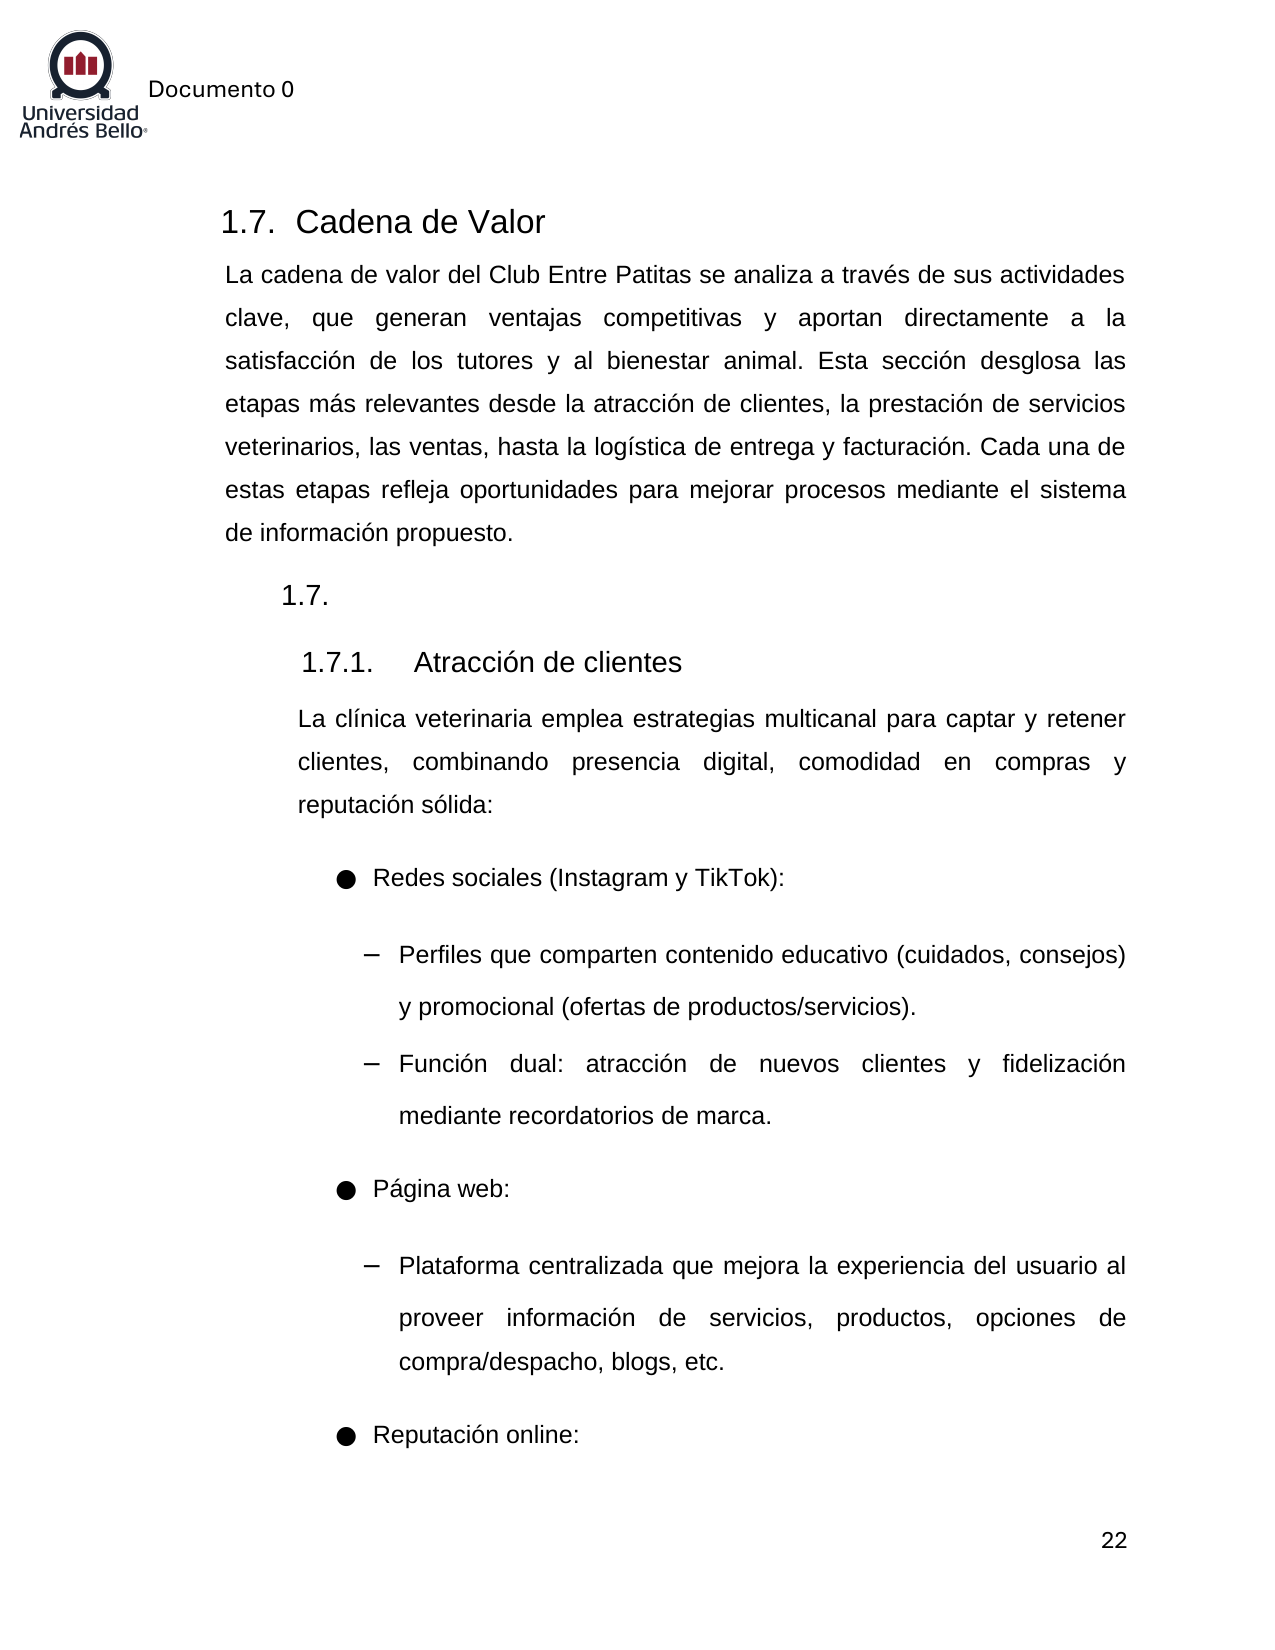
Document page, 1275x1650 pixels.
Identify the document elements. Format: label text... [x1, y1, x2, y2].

subtitle Atracción de clientes [301, 645, 1127, 679]
list Función dual: atracción de nuevos clientes y fidelización mediante recordatorios de marca. [361, 1035, 1127, 1130]
list Página web: [335, 1161, 1127, 1212]
picture [19, 30, 148, 138]
subtitle Cadena de Valor [220, 202, 1127, 240]
text La clínica veterinaria emplea estrategias multicanal para captar y retener clientes, combinando presencia digital, comodidad en compras y reputación sólida: [298, 704, 1127, 819]
text La cadena de valor del Club Entre Patitas se analiza a través de sus actividades clave, que generan ventajas competitivas y aportan directamente a la satisfacción de los tutores y al bienestar animal. Esta sección desglosa las etapas más relevantes desde la atracción de clientes, la prestación de servicios veterinarios, las ventas, hasta la logística de entrega y facturación. Cada una de estas etapas refleja oportunidades para mejorar procesos mediante el sistema de información propuesto. [225, 259, 1127, 547]
list Plataforma centralizada que mejora la experiencia del usuario al proveer información de servicios, productos, opciones de compra/despacho, blogs, etc. [361, 1238, 1127, 1375]
list Reputación online: [335, 1406, 1127, 1457]
list Redes sociales (Instagram y TikTok): [335, 850, 1127, 901]
list Perfiles que comparten contenido educativo (cuidados, consejos) y promocional (ofertas de productos/servicios). [361, 927, 1127, 1021]
